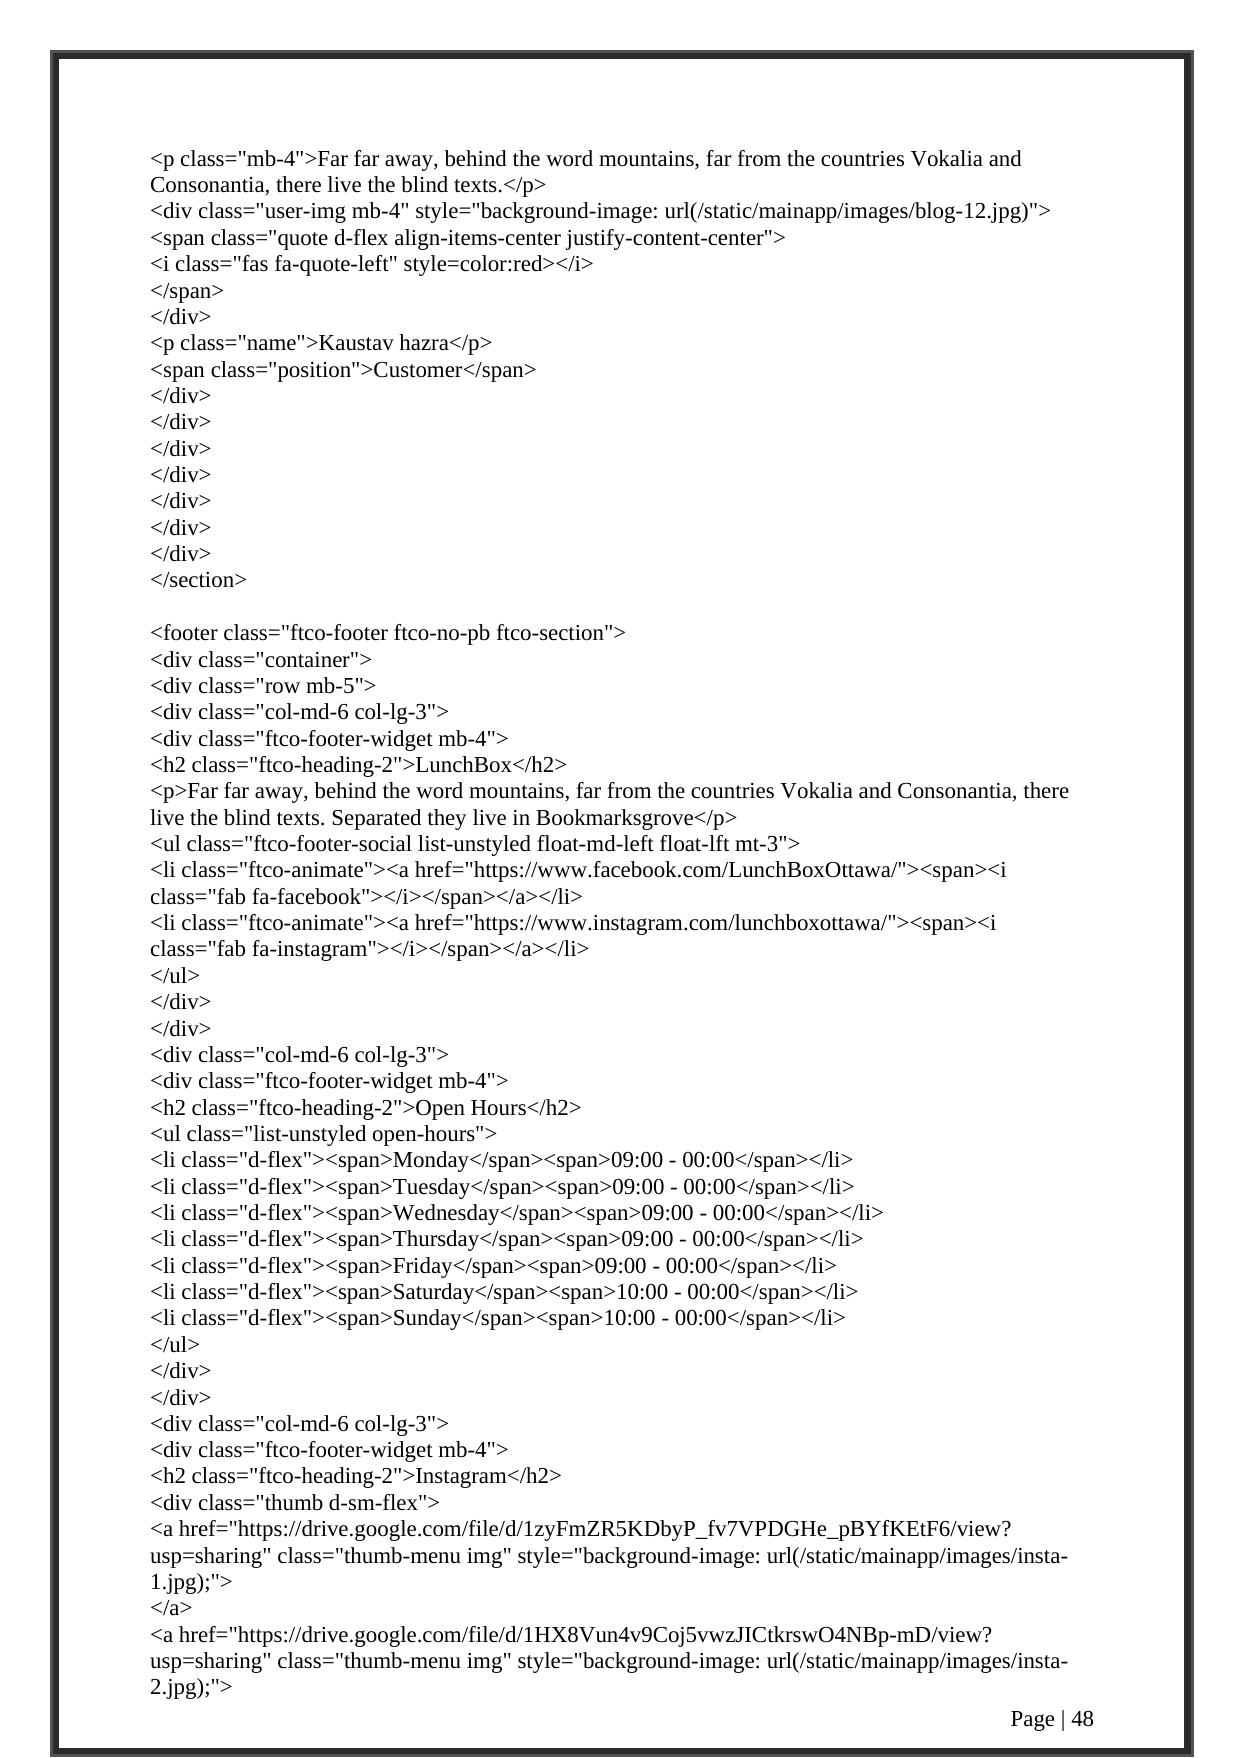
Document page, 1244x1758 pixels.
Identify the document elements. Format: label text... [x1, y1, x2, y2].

text <p class="name">Kaustav hazra</p> [150, 329, 1094, 356]
text </div> [150, 1357, 1094, 1383]
text <div class="col-md-6 col-lg-3"> [150, 1410, 1094, 1436]
text <div class="ftco-footer-widget mb-4"> [150, 1436, 1094, 1463]
text </ul> [150, 1331, 1094, 1357]
text <div class="user-img mb-4" style="background-image: url(/static/mainapp/images/blog-12.jpg)"> [150, 198, 1094, 224]
text <li class="d-flex"><span>Wednesday</span><span>09:00 - 00:00</span></li> [150, 1199, 1094, 1225]
text <div class="col-md-6 col-lg-3"> [150, 698, 1094, 725]
text <li class="d-flex"><span>Sunday</span><span>10:00 - 00:00</span></li> [150, 1304, 1094, 1331]
text <h2 class="ftco-heading-2">Instagram</h2> [150, 1463, 1094, 1489]
text </div> [150, 303, 1094, 329]
text </a> [150, 1594, 1094, 1621]
text <h2 class="ftco-heading-2">Open Hours</h2> [150, 1094, 1094, 1120]
text <li class="d-flex"><span>Friday</span><span>09:00 - 00:00</span></li> [150, 1252, 1094, 1278]
text </div> [150, 461, 1094, 487]
text <span class="position">Customer</span> [150, 356, 1094, 382]
text <div class="col-md-6 col-lg-3"> [150, 1041, 1094, 1067]
text </div> [150, 540, 1094, 567]
text <footer class="ftco-footer ftco-no-pb ftco-section"> [150, 619, 1094, 646]
text <div class="ftco-footer-widget mb-4"> [150, 725, 1094, 751]
text <li class="d-flex"><span>Monday</span><span>09:00 - 00:00</span></li> [150, 1146, 1094, 1173]
text <div class="row mb-5"> [150, 672, 1094, 698]
text <li class="d-flex"><span>Saturday</span><span>10:00 - 00:00</span></li> [150, 1278, 1094, 1304]
text </div> [150, 487, 1094, 514]
text <p class="mb-4">Far far away, behind the word mountains, far from the countries Vokalia and Consonantia, there live the blind texts.</p> [150, 145, 1094, 198]
text <ul class="ftco-footer-social list-unstyled float-md-left float-lft mt-3"> [150, 830, 1094, 856]
text </div> [150, 408, 1094, 435]
text <p>Far far away, behind the word mountains, far from the countries Vokalia and Consonantia, there live the blind texts. Separated they live in Bookmarksgrove</p> [150, 777, 1094, 830]
text </span> [150, 277, 1094, 303]
text <div class="ftco-footer-widget mb-4"> [150, 1067, 1094, 1094]
text <a href="https://drive.google.com/file/d/1zyFmZR5KDbyP_fv7VPDGHe_pBYfKEtF6/view?usp=sharing" class="thumb-menu img" style="background-image: url(/static/mainapp/images/insta-1.jpg);"> [150, 1515, 1094, 1594]
text </div> [150, 435, 1094, 461]
text </div> [150, 382, 1094, 408]
text </div> [150, 1383, 1094, 1410]
text </div> [150, 514, 1094, 540]
text <h2 class="ftco-heading-2">LunchBox</h2> [150, 751, 1094, 777]
text <div class="container"> [150, 646, 1094, 672]
text </div> [150, 988, 1094, 1014]
text <ul class="list-unstyled open-hours"> [150, 1120, 1094, 1146]
text <div class="thumb d-sm-flex"> [150, 1489, 1094, 1515]
text <li class="d-flex"><span>Tuesday</span><span>09:00 - 00:00</span></li> [150, 1173, 1094, 1199]
text <li class="d-flex"><span>Thursday</span><span>09:00 - 00:00</span></li> [150, 1225, 1094, 1252]
text </div> [150, 1014, 1094, 1041]
text </section> [150, 567, 1094, 593]
text <a href="https://drive.google.com/file/d/1HX8Vun4v9Coj5vwzJICtkrswO4NBp-mD/view?usp=sharing" class="thumb-menu img" style="background-image: url(/static/mainapp/images/insta-2.jpg);"> [150, 1621, 1094, 1700]
text </ul> [150, 962, 1094, 988]
text <li class="ftco-animate"><a href="https://www.instagram.com/lunchboxottawa/"><span><i class="fab fa-instagram"></i></span></a></li> [150, 909, 1094, 962]
text <span class="quote d-flex align-items-center justify-content-center"> [150, 224, 1094, 250]
text <li class="ftco-animate"><a href="https://www.facebook.com/LunchBoxOttawa/"><span><i class="fab fa-facebook"></i></span></a></li> [150, 856, 1094, 909]
text <i class="fas fa-quote-left" style=color:red></i> [150, 250, 1094, 277]
